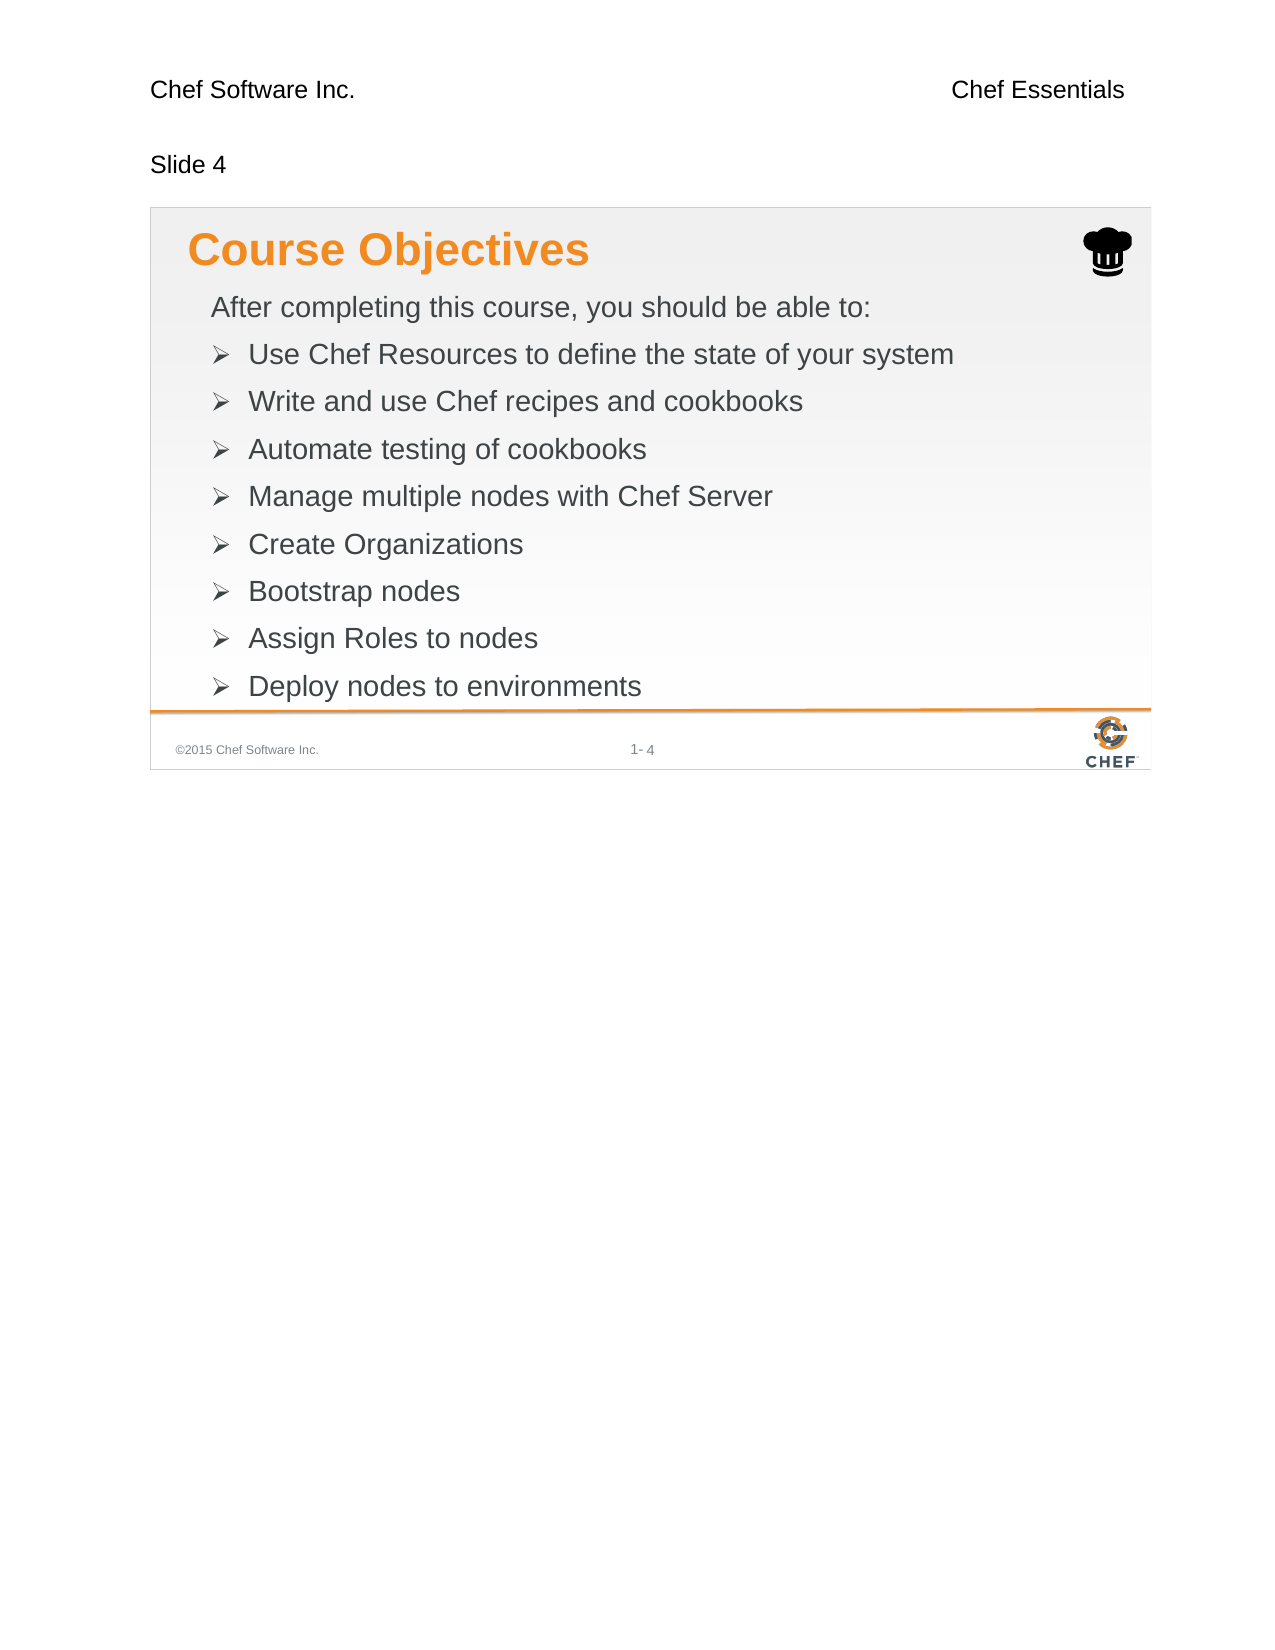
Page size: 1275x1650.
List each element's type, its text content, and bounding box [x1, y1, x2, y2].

text Slide 4 [150, 150, 1125, 179]
